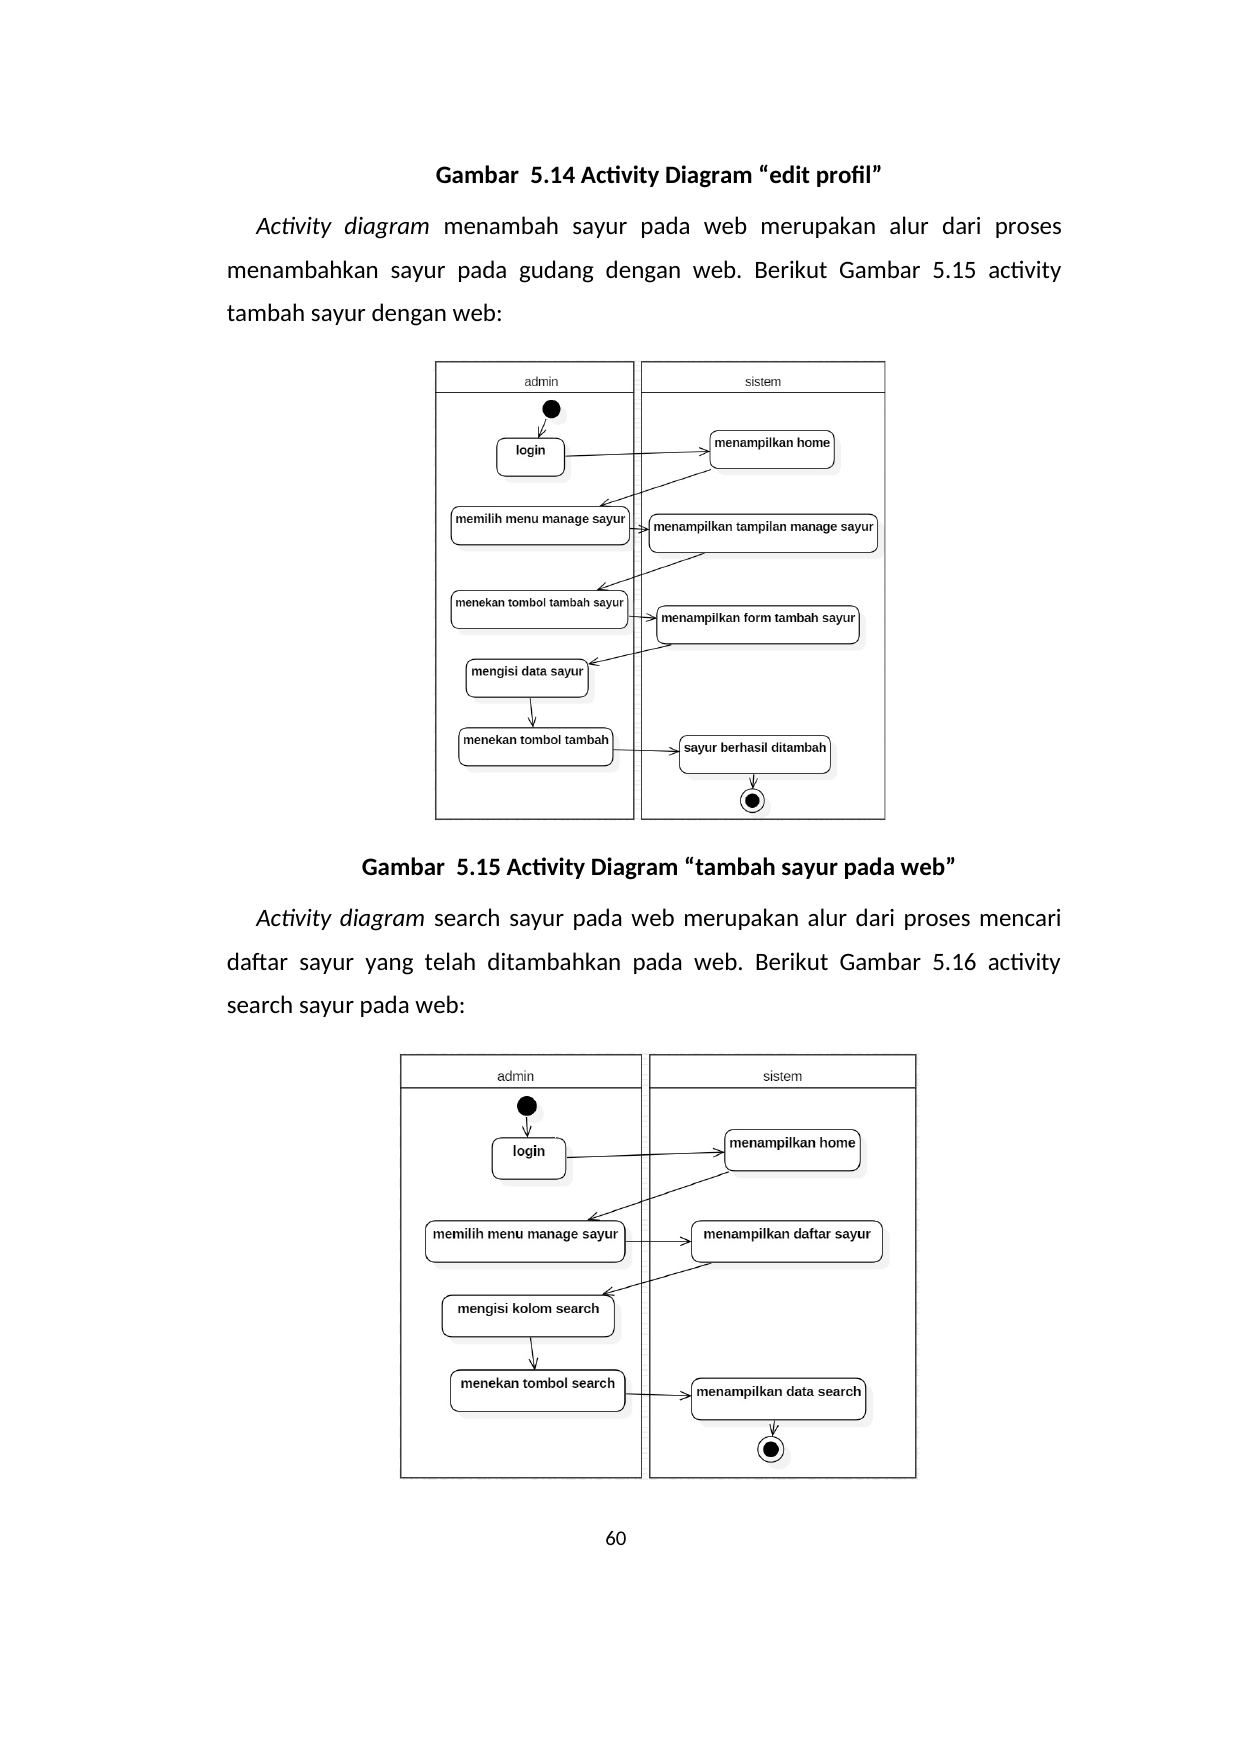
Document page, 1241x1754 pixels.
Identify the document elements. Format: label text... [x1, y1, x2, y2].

picture [399, 1050, 920, 1482]
text Activity diagram menambah sayur pada web merupakan alur dari proses menambahkan sayur pada gudang dengan web. Berikut Gambar 5.15 activity tambah sayur dengan web: [227, 211, 1062, 328]
subtitle Gambar 5.14 Activity Diagram “edit profil” [226, 159, 1092, 189]
subtitle Gambar 5.15 Activity Diagram “tambah sayur pada web” [226, 851, 1092, 881]
text Activity diagram search sayur pada web merupakan alur dari proses mencari daftar sayur yang telah ditambahkan pada web. Berikut Gambar 5.16 activity search sayur pada web: [227, 902, 1062, 1020]
picture [433, 358, 886, 821]
